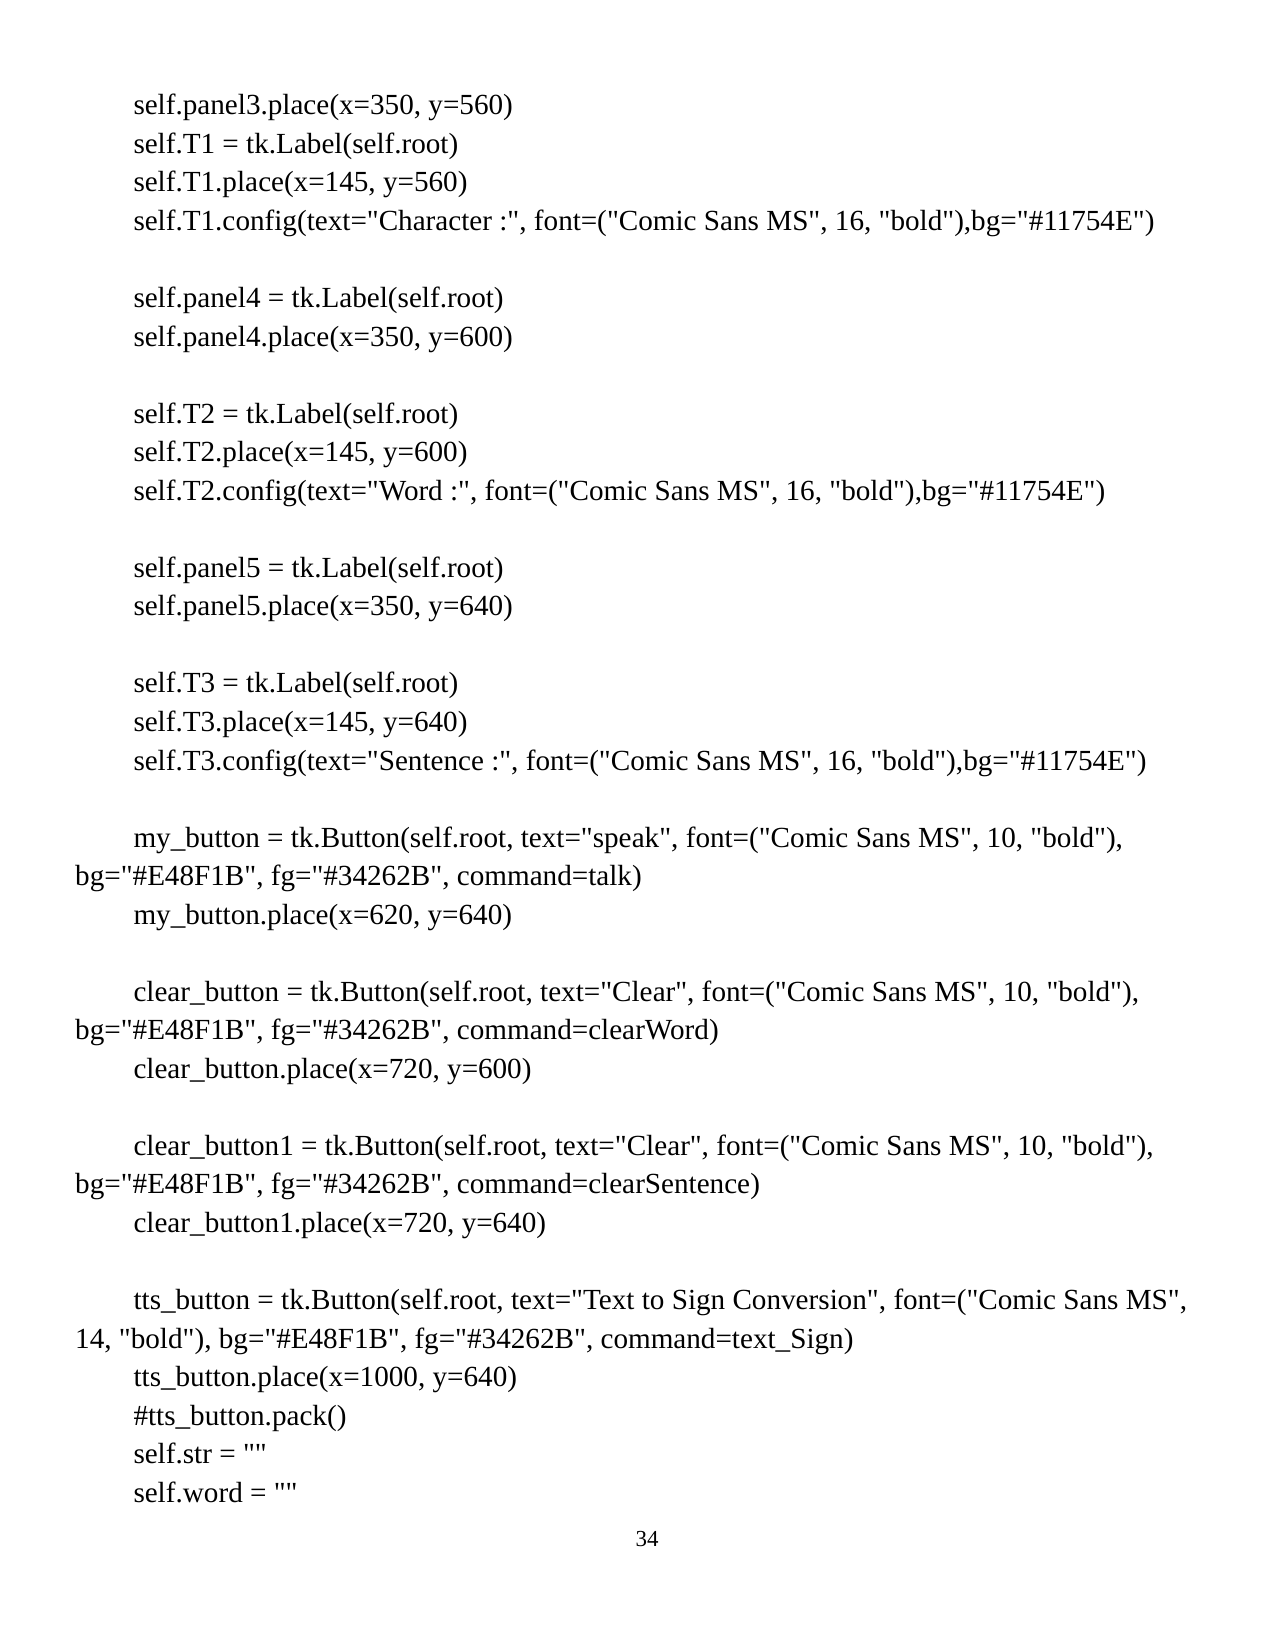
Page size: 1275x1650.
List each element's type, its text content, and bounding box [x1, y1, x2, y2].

text self.str = "" [75, 1436, 1219, 1470]
text self.T1.place(x=145, y=560) [75, 164, 1219, 198]
text self.T3 = tk.Label(self.root) [75, 666, 1219, 699]
text my_button.place(x=620, y=640) [75, 897, 1219, 930]
text self.panel5.place(x=350, y=640) [75, 588, 1219, 622]
text #tts_button.pack() [75, 1398, 1219, 1431]
text clear_button1.place(x=720, y=640) [75, 1205, 1219, 1239]
text tts_button = tk.Button(self.root, text="Text to Sign Conversion", font=("Comic Sans MS", 14, "bold"), bg="#E48F1B", fg="#34262B", command=text_Sign) [75, 1282, 1219, 1354]
text self.T1 = tk.Label(self.root) [75, 126, 1219, 159]
text self.T1.config(text="Character :", font=("Comic Sans MS", 16, "bold"),bg="#11754E") [75, 203, 1219, 237]
text self.panel5 = tk.Label(self.root) [75, 550, 1219, 583]
text self.panel3.place(x=350, y=560) [75, 87, 1219, 121]
text my_button = tk.Button(self.root, text="speak", font=("Comic Sans MS", 10, "bold"), bg="#E48F1B", fg="#34262B", command=talk) [75, 820, 1219, 892]
text self.T2.place(x=145, y=600) [75, 434, 1219, 468]
text clear_button = tk.Button(self.root, text="Clear", font=("Comic Sans MS", 10, "bold"), bg="#E48F1B", fg="#34262B", command=clearWord) [75, 974, 1219, 1046]
text self.T3.place(x=145, y=640) [75, 704, 1219, 738]
text clear_button1 = tk.Button(self.root, text="Clear", font=("Comic Sans MS", 10, "bold"), bg="#E48F1B", fg="#34262B", command=clearSentence) [75, 1128, 1219, 1200]
text clear_button.place(x=720, y=600) [75, 1051, 1219, 1084]
text self.T3.config(text="Sentence :", font=("Comic Sans MS", 16, "bold"),bg="#11754E") [75, 743, 1219, 776]
text self.panel4.place(x=350, y=600) [75, 319, 1219, 352]
text self.word = "" [75, 1475, 1219, 1508]
text tts_button.place(x=1000, y=640) [75, 1359, 1219, 1393]
text self.panel4 = tk.Label(self.root) [75, 280, 1219, 314]
text self.T2.config(text="Word :", font=("Comic Sans MS", 16, "bold"),bg="#11754E") [75, 473, 1219, 506]
text self.T2 = tk.Label(self.root) [75, 396, 1219, 429]
